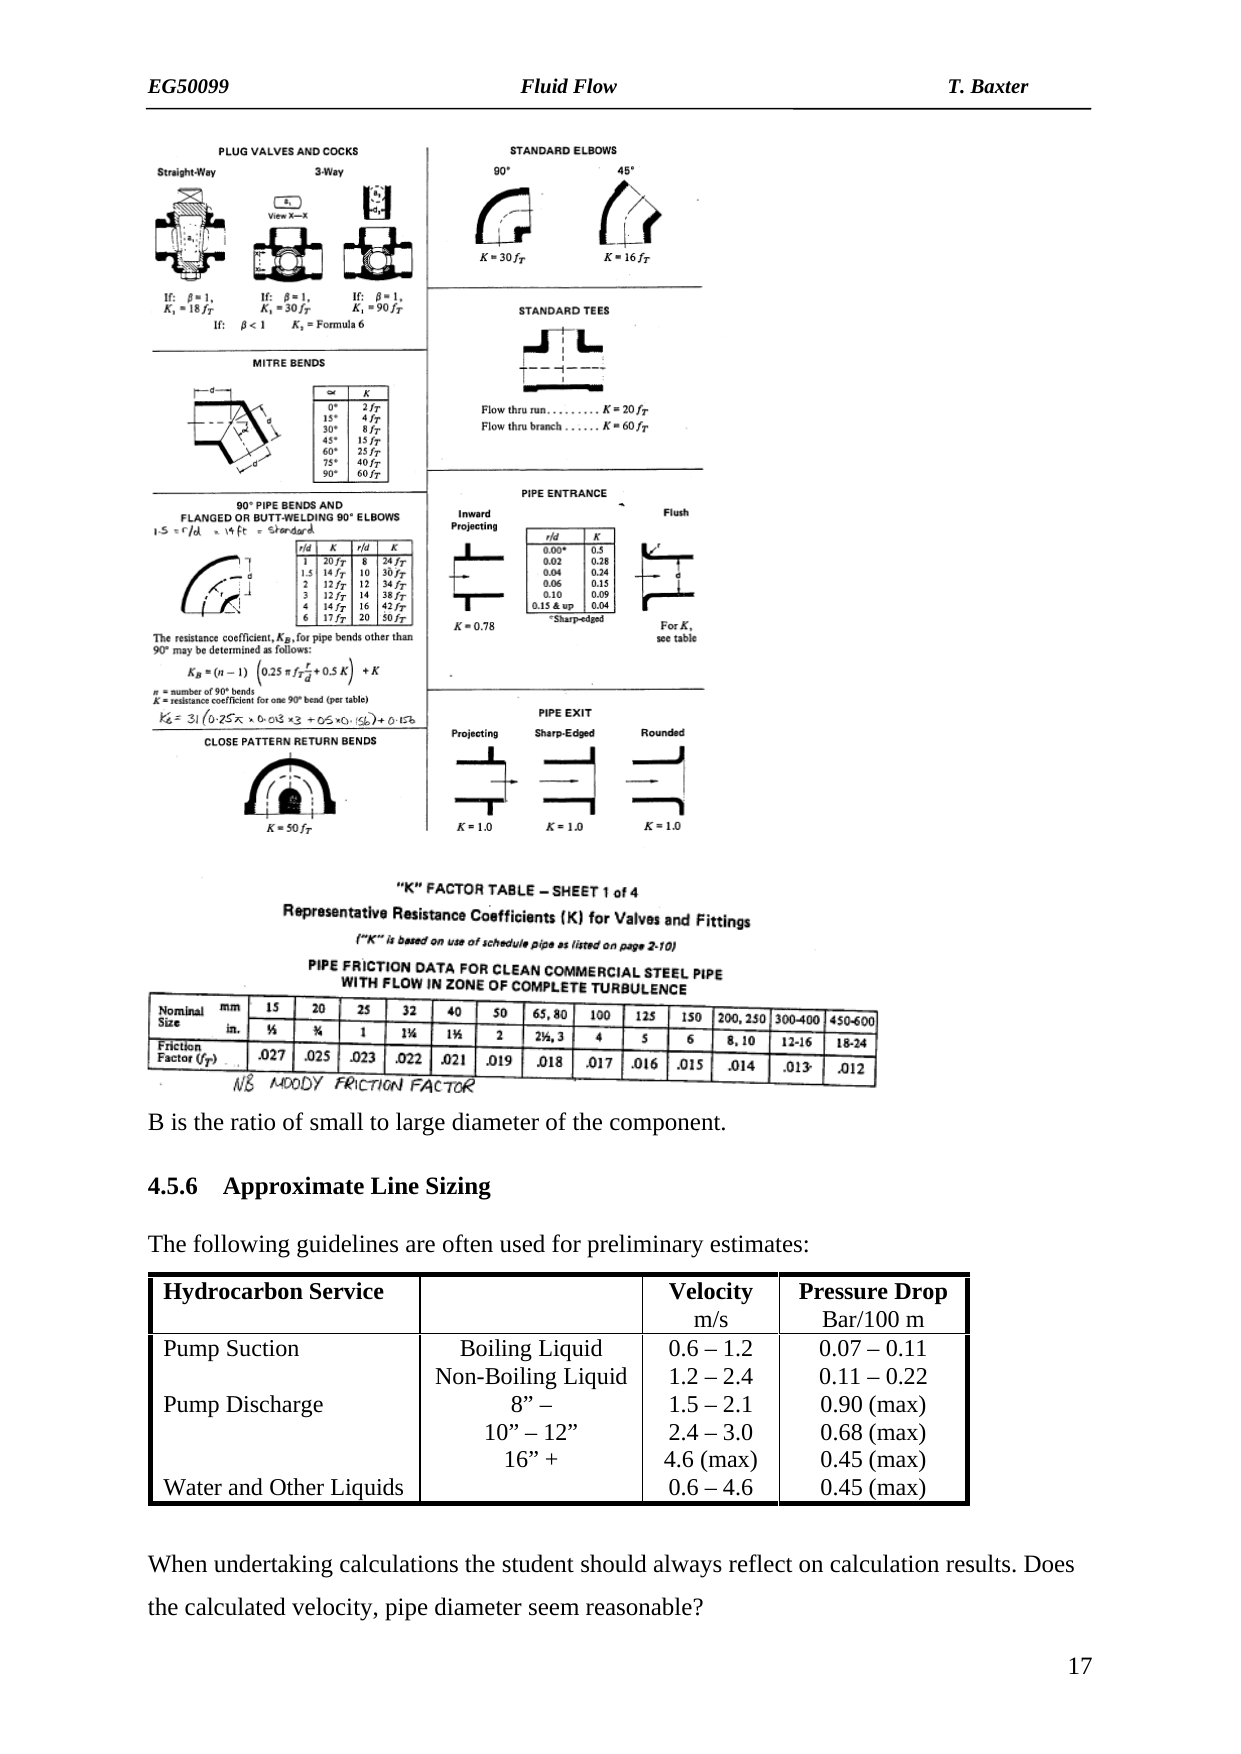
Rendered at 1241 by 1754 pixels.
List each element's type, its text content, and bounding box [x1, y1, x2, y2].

text The following guidelines are often used for preliminary estimates: [148, 1229, 1092, 1258]
text When undertaking calculations the student should always reflect on calculation results. Does the calculated velocity, pipe diameter seem reasonable? [148, 1549, 1092, 1621]
picture [147, 868, 892, 1093]
subtitle Approximate Line Sizing [148, 1171, 1092, 1200]
picture [147, 130, 727, 854]
text Β is the ratio of small to large diameter of the component. [148, 1107, 1092, 1136]
